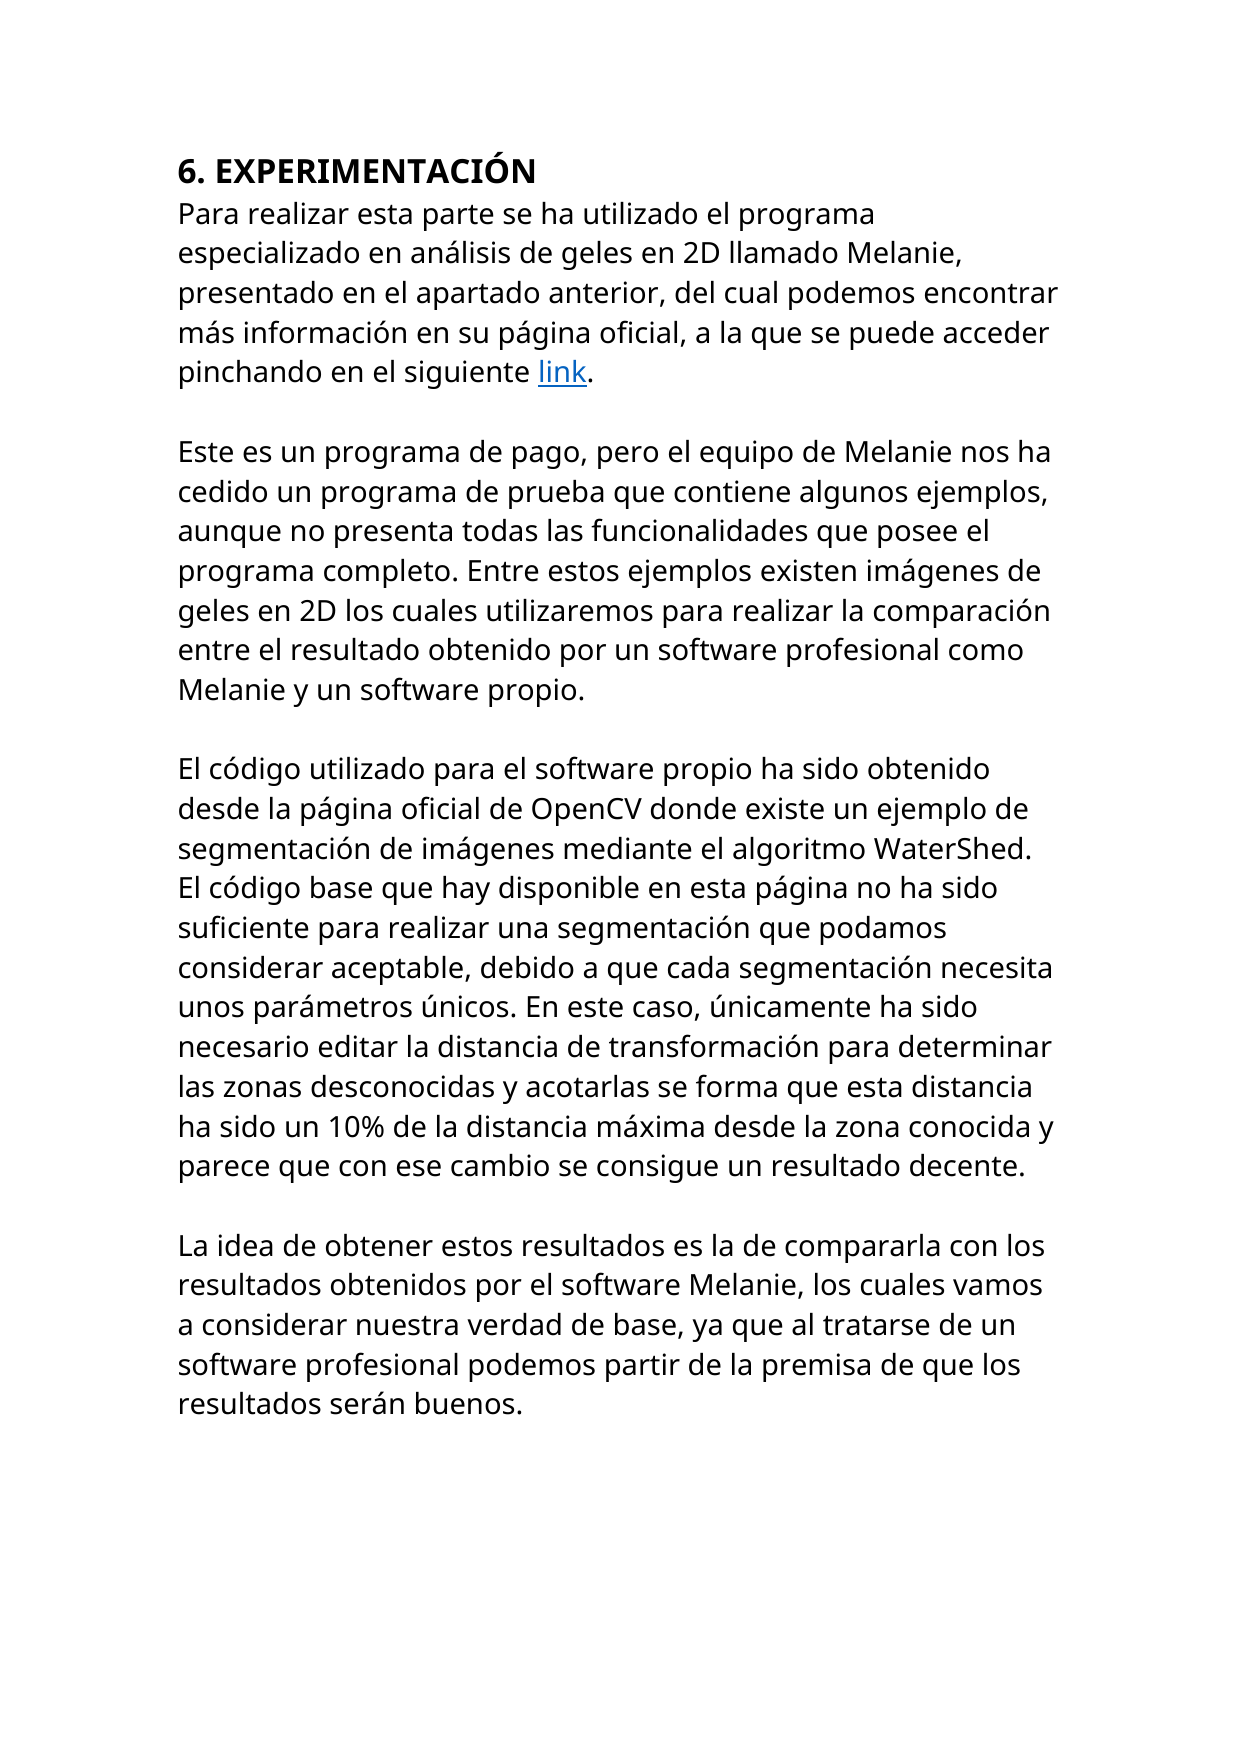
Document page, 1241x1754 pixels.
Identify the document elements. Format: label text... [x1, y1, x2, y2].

text El código utilizado para el software propio ha sido obtenido desde la página oficial de OpenCV donde existe un ejemplo de segmentación de imágenes mediante el algoritmo WaterShed. El código base que hay disponible en esta página no ha sido suficiente para realizar una segmentación que podamos considerar aceptable, debido a que cada segmentación necesita unos parámetros únicos. En este caso, únicamente ha sido necesario editar la distancia de transformación para determinar las zonas desconocidas y acotarlas se forma que esta distancia ha sido un 10% de la distancia máxima desde la zona conocida y parece que con ese cambio se consigue un resultado decente. [177, 749, 1063, 1185]
text La idea de obtener estos resultados es la de compararla con los resultados obtenidos por el software Melanie, los cuales vamos a considerar nuestra verdad de base, ya que al tratarse de un software profesional podemos partir de la premisa de que los resultados serán buenos. [177, 1225, 1063, 1423]
subtitle 6. EXPERIMENTACIÓN [177, 148, 1063, 193]
text Para realizar esta parte se ha utilizado el programa especializado en análisis de geles en 2D llamado Melanie, presentado en el apartado anterior, del cual podemos encontrar más información en su página oficial, a la que se puede acceder pinchando en el siguiente link. [177, 193, 1063, 391]
text Este es un programa de pago, pero el equipo de Melanie nos ha cedido un programa de prueba que contiene algunos ejemplos, aunque no presenta todas las funcionalidades que posee el programa completo. Entre estos ejemplos existen imágenes de geles en 2D los cuales utilizaremos para realizar la comparación entre el resultado obtenido por un software profesional como Melanie y un software propio. [177, 431, 1063, 709]
